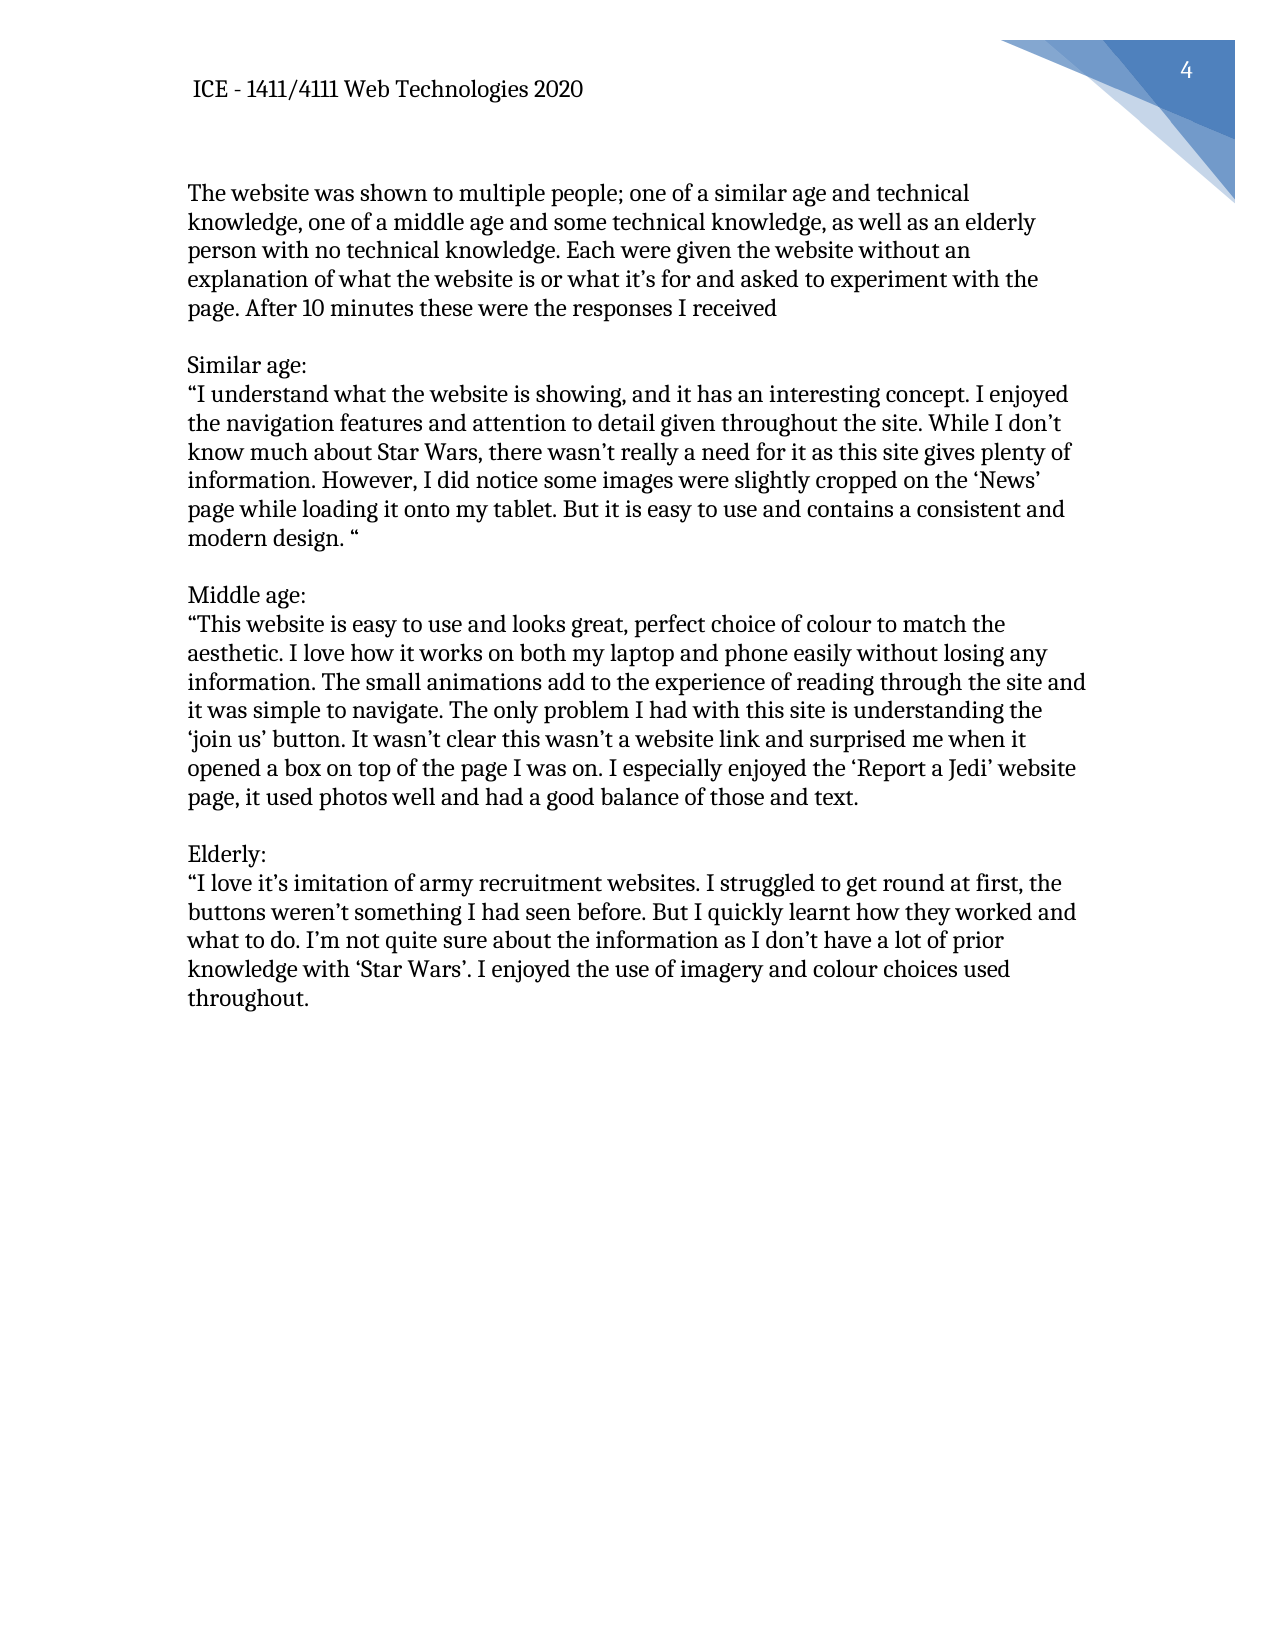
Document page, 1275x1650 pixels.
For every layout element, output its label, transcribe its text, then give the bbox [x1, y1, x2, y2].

text “I understand what the website is showing, and it has an interesting concept. I enjoyed the navigation features and attention to detail given throughout the site. While I don’t know much about Star Wars, there wasn’t really a need for it as this site gives plenty of information. However, I did notice some images were slightly cropped on the ‘News’ page while loading it onto my tablet. But it is easy to use and contains a consistent and modern design. “ [187, 380, 1088, 552]
text Middle age: [187, 581, 1088, 610]
text Similar age: [187, 351, 1088, 380]
text The website was shown to multiple people; one of a similar age and technical knowledge, one of a middle age and some technical knowledge, as well as an elderly person with no technical knowledge. Each were given the website without an explanation of what the website is or what it’s for and asked to experiment with the page. After 10 minutes these were the responses I received [187, 179, 1088, 322]
picture [998, 40, 1235, 204]
text “I love it’s imitation of army recruitment websites. I struggled to get round at first, the buttons weren’t something I had seen before. But I quickly learnt how they worked and what to do. I’m not quite sure about the information as I don’t have a lot of prior knowledge with ‘Star Wars’. I enjoyed the use of imagery and colour choices used throughout. [187, 869, 1088, 1012]
text Elderly: [187, 840, 1088, 869]
text “This website is easy to use and looks great, perfect choice of colour to match the aesthetic. I love how it works on both my laptop and phone easily without losing any information. The small animations add to the experience of reading through the site and it was simple to navigate. The only problem I had with this site is understanding the ‘join us’ button. It wasn’t clear this wasn’t a website link and surprised me when it opened a box on top of the page I was on. I especially enjoyed the ‘Report a Jedi’ website page, it used photos well and had a good balance of those and text. [187, 610, 1088, 811]
